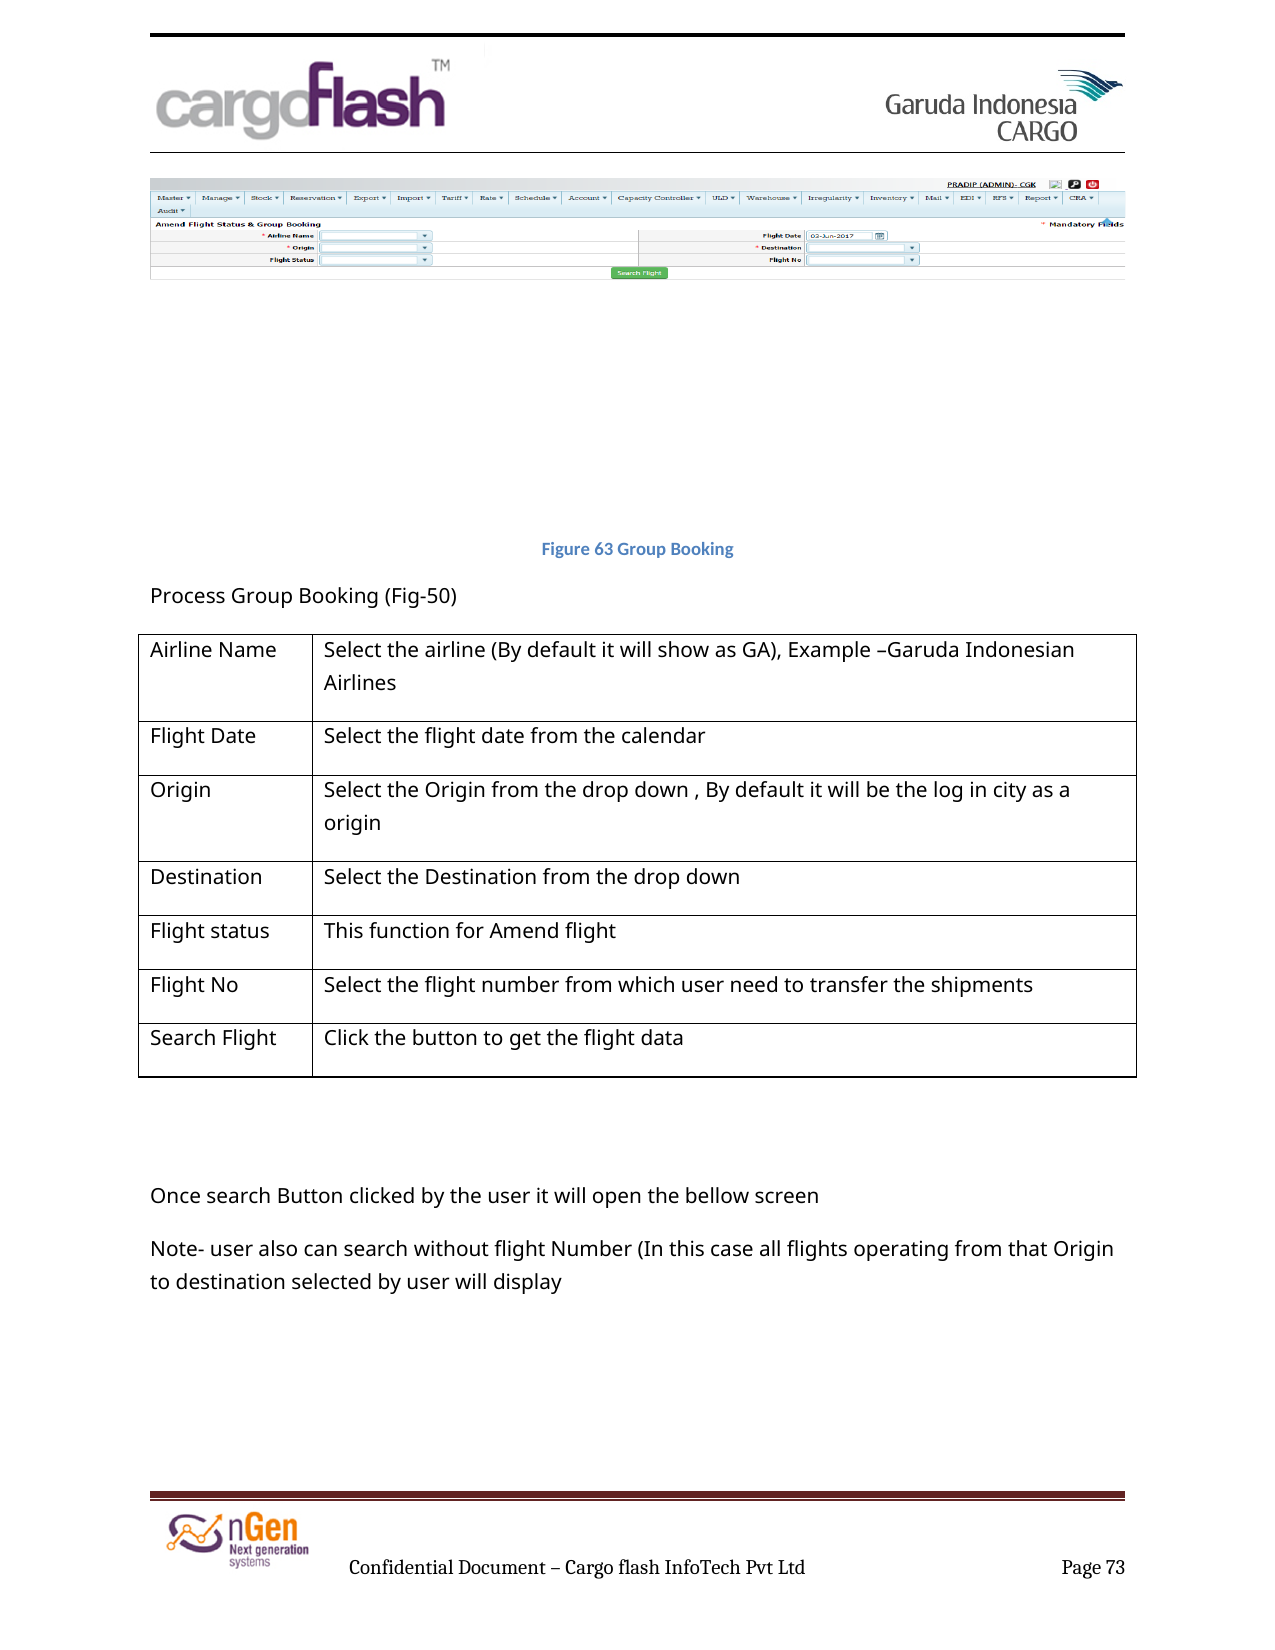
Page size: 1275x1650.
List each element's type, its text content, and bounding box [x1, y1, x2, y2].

table_cell Select the flight number from which user need to transfer the shipments [313, 970, 1136, 1022]
table_cell Origin [139, 776, 312, 861]
picture [150, 1502, 327, 1575]
table_cell Flight No [139, 970, 312, 1022]
table_cell Search Flight [139, 1024, 312, 1076]
picture [150, 178, 1125, 513]
table_cell This function for Amend flight [313, 916, 1136, 969]
text Once search Button clicked by the user it will open the bellow screen [150, 1181, 1125, 1209]
text Process Group Booking (Fig-50) [150, 581, 1125, 609]
picture [881, 59, 1127, 148]
text Note- user also can search without flight Number (In this case all flights operating from that Origin to destination selected by user will display [150, 1234, 1125, 1295]
table_cell Destination [139, 862, 312, 915]
table_header Airline Name [139, 635, 312, 721]
table_cell Select the Origin from the drop down , By default it will be the log in city as a origin [313, 776, 1136, 861]
picture [103, 6, 525, 152]
table_cell Click the button to get the flight data [313, 1024, 1136, 1076]
table_header Select the airline (By default it will show as GA), Example –Garuda Indonesian Airlines [313, 635, 1136, 721]
table_cell Flight Date [139, 722, 312, 774]
table_cell Select the Destination from the drop down [313, 862, 1136, 915]
table_cell Flight status [139, 916, 312, 969]
table_cell Select the flight date from the calendar [313, 722, 1136, 774]
